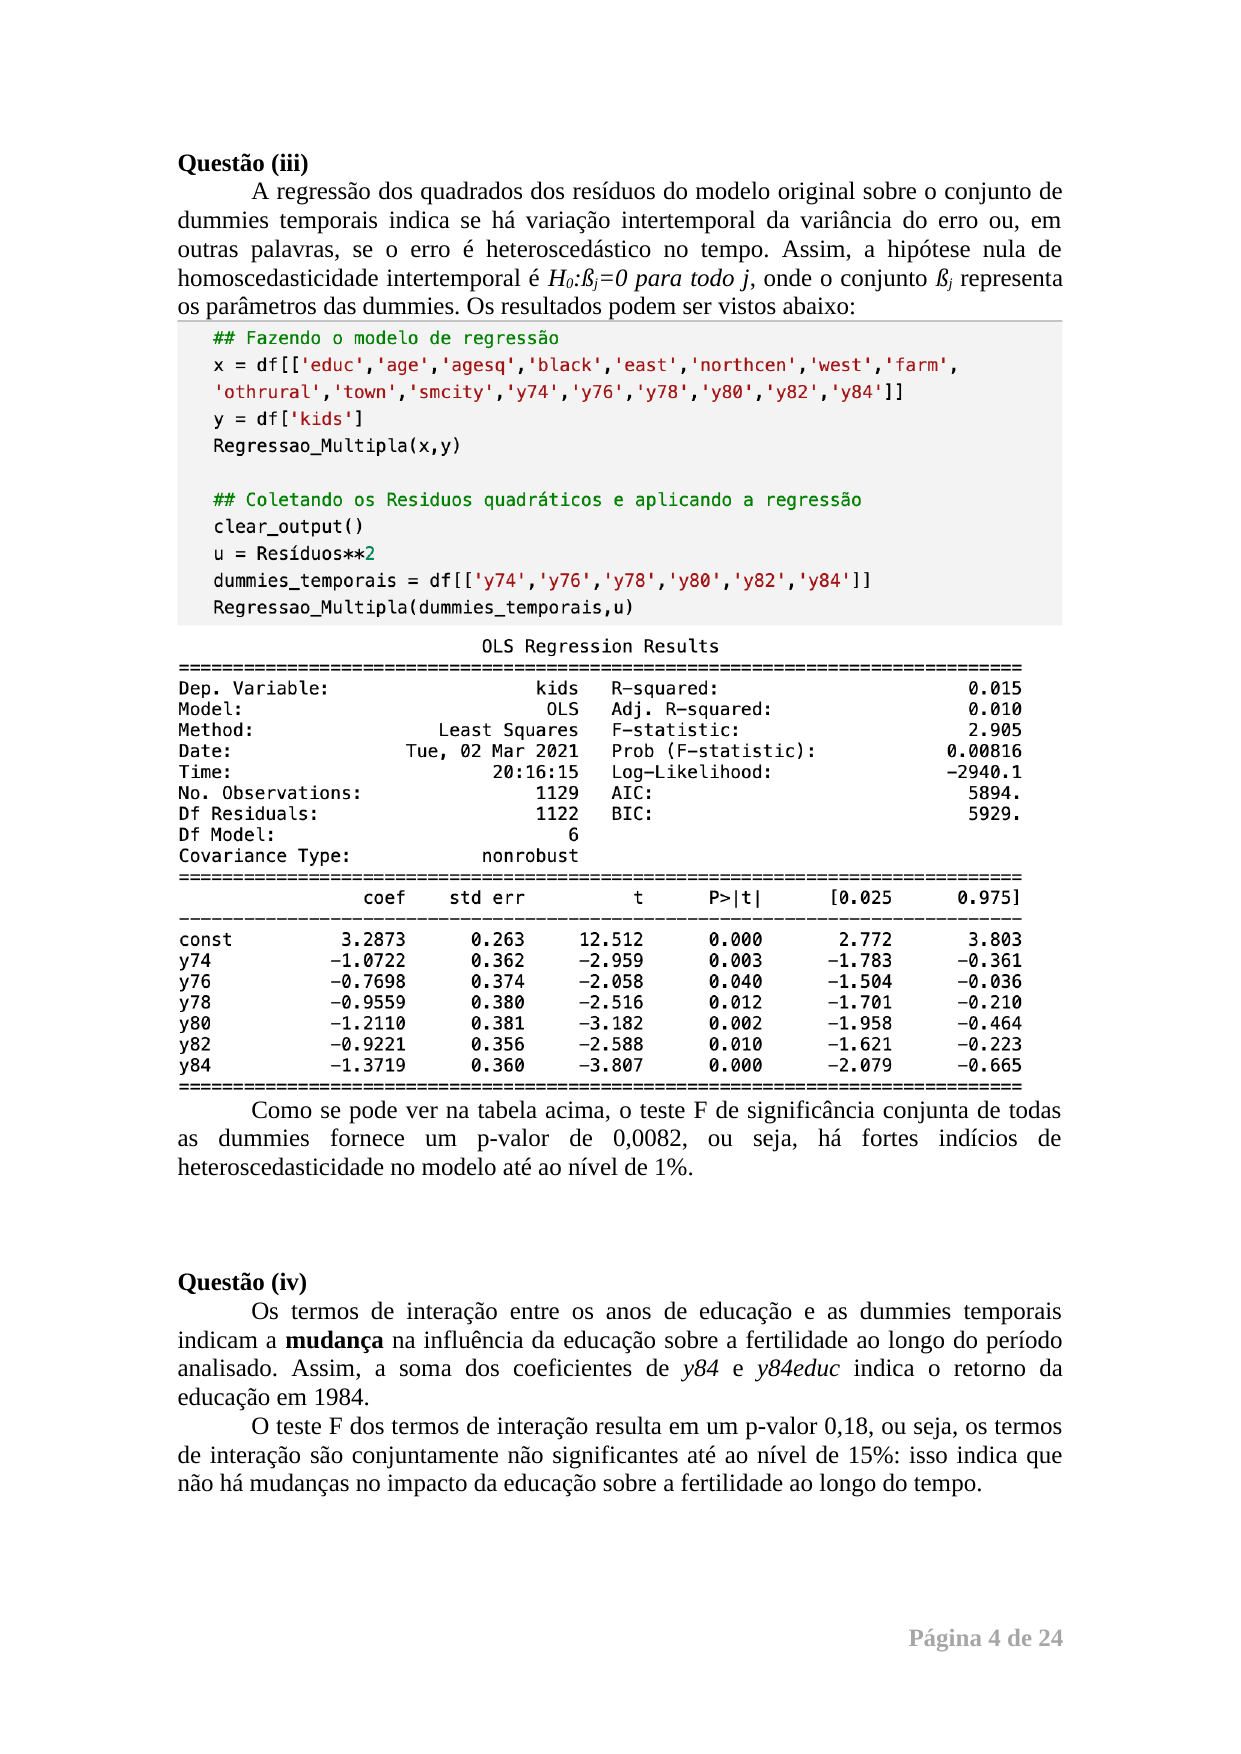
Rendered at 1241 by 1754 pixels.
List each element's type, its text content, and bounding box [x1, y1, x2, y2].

text Como se pode ver na tabela acima, o teste F de significância conjunta de todas as dummies fornece um p-valor de 0,0082, ou seja, há fortes indícios de heteroscedasticidade no modelo até ao nível de 1%. [177, 1095, 1063, 1181]
text O teste F dos termos de interação resulta em um p-valor 0,18, ou seja, os termos de interação são conjuntamente não significantes até ao nível de 15%: isso indica que não há mudanças no impacto da educação sobre a fertilidade ao longo do tempo. [177, 1411, 1063, 1497]
text Questão (iv) [177, 1267, 1063, 1296]
text Questão (iii) [177, 148, 1063, 176]
picture [177, 320, 1063, 1095]
text Os termos de interação entre os anos de educação e as dummies temporais indicam a mudança na influência da educação sobre a fertilidade ao longo do período analisado. Assim, a soma dos coeficientes de y84 e y84educ indica o retorno da educação em 1984. [177, 1296, 1063, 1411]
text A regressão dos quadrados dos resíduos do modelo original sobre o conjunto de dummies temporais indica se há variação intertemporal da variância do erro ou, em outras palavras, se o erro é heteroscedástico no tempo. Assim, a hipótese nula de homoscedasticidade intertemporal é H0:ßj=0 para todo j, onde o conjunto ßj representa os parâmetros das dummies. Os resultados podem ser vistos abaixo: [177, 176, 1063, 320]
